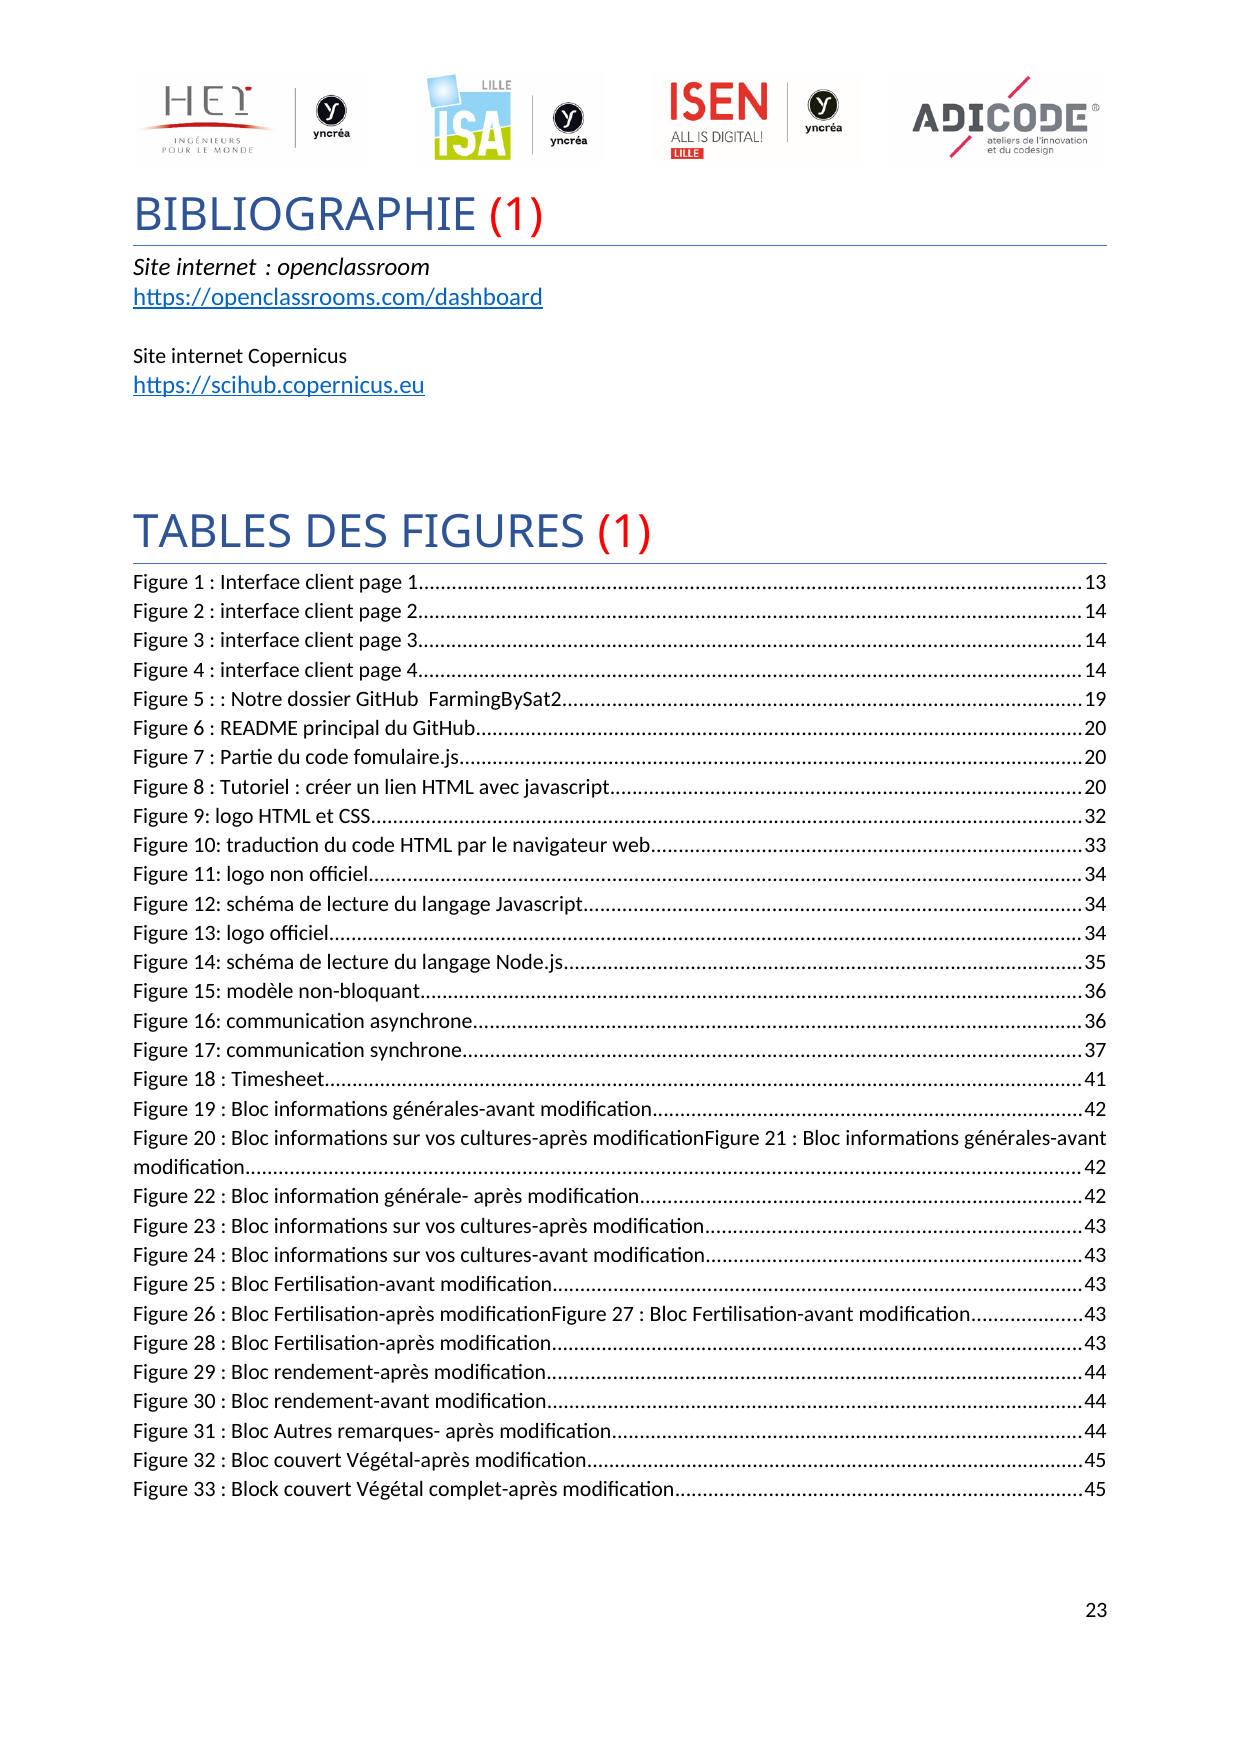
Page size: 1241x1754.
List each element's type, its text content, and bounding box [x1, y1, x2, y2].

text Figure 18 : Timesheet 41 [133, 1066, 1107, 1092]
picture [132, 73, 1108, 166]
text Figure 24 : Bloc informations sur vos cultures-avant modification 43 [133, 1241, 1107, 1268]
text Figure 2 : interface client page 2 14 [133, 597, 1107, 624]
text Figure 33 : Block couvert Végétal complet-après modification 45 [133, 1475, 1107, 1502]
text Figure 15: modèle non-bloquant 36 [133, 978, 1107, 1004]
text Figure 6 : README principal du GitHub 20 [133, 714, 1107, 741]
text https://openclassrooms.com/dashboard [133, 281, 1107, 312]
text Figure 17: communication synchrone 37 [133, 1036, 1107, 1063]
text Figure 22 : Bloc information générale- après modification 42 [133, 1183, 1107, 1209]
text Figure 20 : Bloc informations sur vos cultures-après modificationFigure 21 : Bloc informations générales-avant modification 42 [133, 1124, 1107, 1180]
text Figure 5 : : Notre dossier GitHub FarmingBySat2 19 [133, 685, 1107, 712]
text Figure 13: logo officiel 34 [133, 919, 1107, 946]
text Figure 19 : Bloc informations générales-avant modification 42 [133, 1095, 1107, 1121]
text Figure 29 : Bloc rendement-après modification 44 [133, 1358, 1107, 1385]
text Figure 4 : interface client page 4 14 [133, 656, 1107, 682]
text Figure 32 : Bloc couvert Végétal-après modification 45 [133, 1446, 1107, 1473]
text Figure 31 : Bloc Autres remarques- après modification 44 [133, 1417, 1107, 1443]
text Figure 23 : Bloc informations sur vos cultures-après modification 43 [133, 1212, 1107, 1238]
text Figure 16: communication asynchrone 36 [133, 1007, 1107, 1034]
text https://scihub.copernicus.eu [133, 369, 1107, 399]
text Figure 26 : Bloc Fertilisation-après modificationFigure 27 : Bloc Fertilisation-avant modification 43 [133, 1300, 1107, 1326]
text Figure 30 : Bloc rendement-avant modification 44 [133, 1387, 1107, 1414]
text Figure 14: schéma de lecture du langage Node.js 35 [133, 948, 1107, 975]
text Figure 7 : Partie du code fomulaire.js 20 [133, 743, 1107, 770]
text Site internet Copernicus [133, 342, 1107, 369]
text Site internet : openclassroom [133, 251, 1107, 281]
text Figure 1 : Interface client page 1 13 [133, 568, 1107, 594]
text Figure 25 : Bloc Fertilisation-avant modification 43 [133, 1270, 1107, 1297]
text Figure 9: logo HTML et CSS 32 [133, 802, 1107, 829]
subtitle BIBLIOGRAPHIE (1) [133, 181, 1107, 245]
text Figure 8 : Tutoriel : créer un lien HTML avec javascript 20 [133, 773, 1107, 799]
subtitle TABLES DES FIGURES (1) [133, 498, 1107, 563]
text Figure 3 : interface client page 3 14 [133, 626, 1107, 653]
text Figure 10: traduction du code HTML par le navigateur web 33 [133, 831, 1107, 858]
text Figure 12: schéma de lecture du langage Javascript 34 [133, 890, 1107, 917]
text Figure 28 : Bloc Fertilisation-après modification 43 [133, 1329, 1107, 1356]
text Figure 11: logo non officiel 34 [133, 861, 1107, 887]
